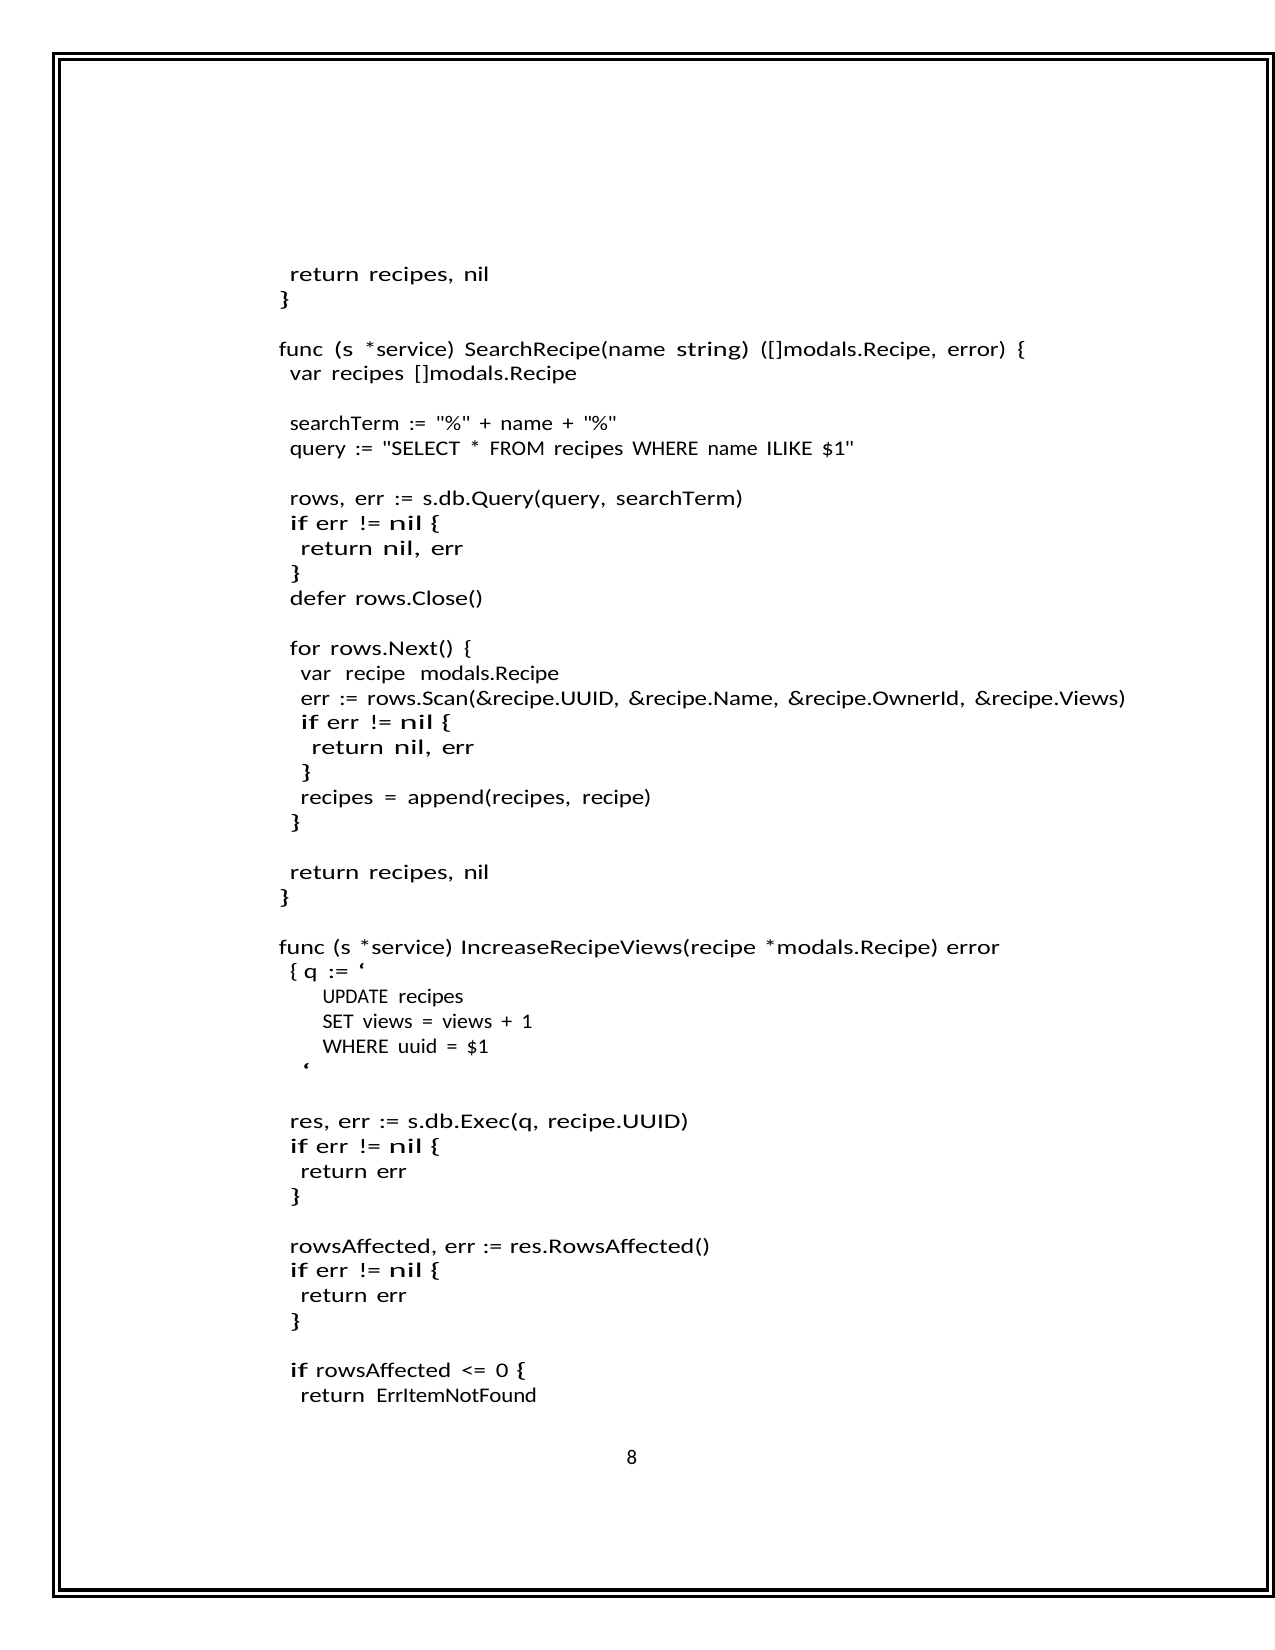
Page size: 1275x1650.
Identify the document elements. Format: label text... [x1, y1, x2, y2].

text return err [300, 1283, 1266, 1308]
text for rows.Next() { [289, 635, 1266, 660]
text } [300, 759, 1266, 784]
text } [279, 884, 1266, 909]
text SET views = views + 1 WHERE uuid = $1 [322, 1009, 582, 1059]
text return err [300, 1159, 1266, 1183]
text err := rows.Scan(&recipe.UUID, &recipe.Name, &recipe.OwnerId, &recipe.Views) if err != nil { [300, 685, 1141, 735]
text return nil, err [311, 735, 1266, 759]
text rows, err := s.db.Query(query, searchTerm) if err != nil { [289, 486, 759, 536]
text } [289, 560, 1266, 585]
text var recipe modals.Recipe [300, 660, 1266, 685]
text } [289, 1183, 1266, 1208]
text return nil, err [300, 536, 1266, 560]
text func (s *service) SearchRecipe(name string) ([]modals.Recipe, error) { var recipes []modals.Recipe [278, 336, 1053, 386]
text recipes = append(recipes, recipe) [300, 784, 1266, 809]
text return recipes, nil [289, 859, 1266, 884]
text if rowsAffected <= 0 { return ErrItemNotFound [289, 1358, 582, 1408]
text query := "SELECT * FROM recipes WHERE name ILIKE $1" [289, 436, 1266, 461]
text rowsAffected, err := res.RowsAffected() if err != nil { [289, 1233, 726, 1283]
text searchTerm := "%" + name + "%" [289, 410, 1266, 436]
text func (s *service) IncreaseRecipeViews(recipe *modals.Recipe) error { q := ‘ [278, 934, 1027, 984]
text defer rows.Close() [289, 585, 1266, 610]
text } [289, 1308, 1266, 1333]
text return recipes, nil [289, 261, 1266, 286]
text } [279, 286, 1266, 311]
text res, err := s.db.Exec(q, recipe.UUID) if err != nil { [289, 1109, 705, 1159]
text UPDATE recipes [322, 984, 1266, 1009]
text } [289, 809, 1266, 834]
text ‘ [300, 1059, 1266, 1084]
